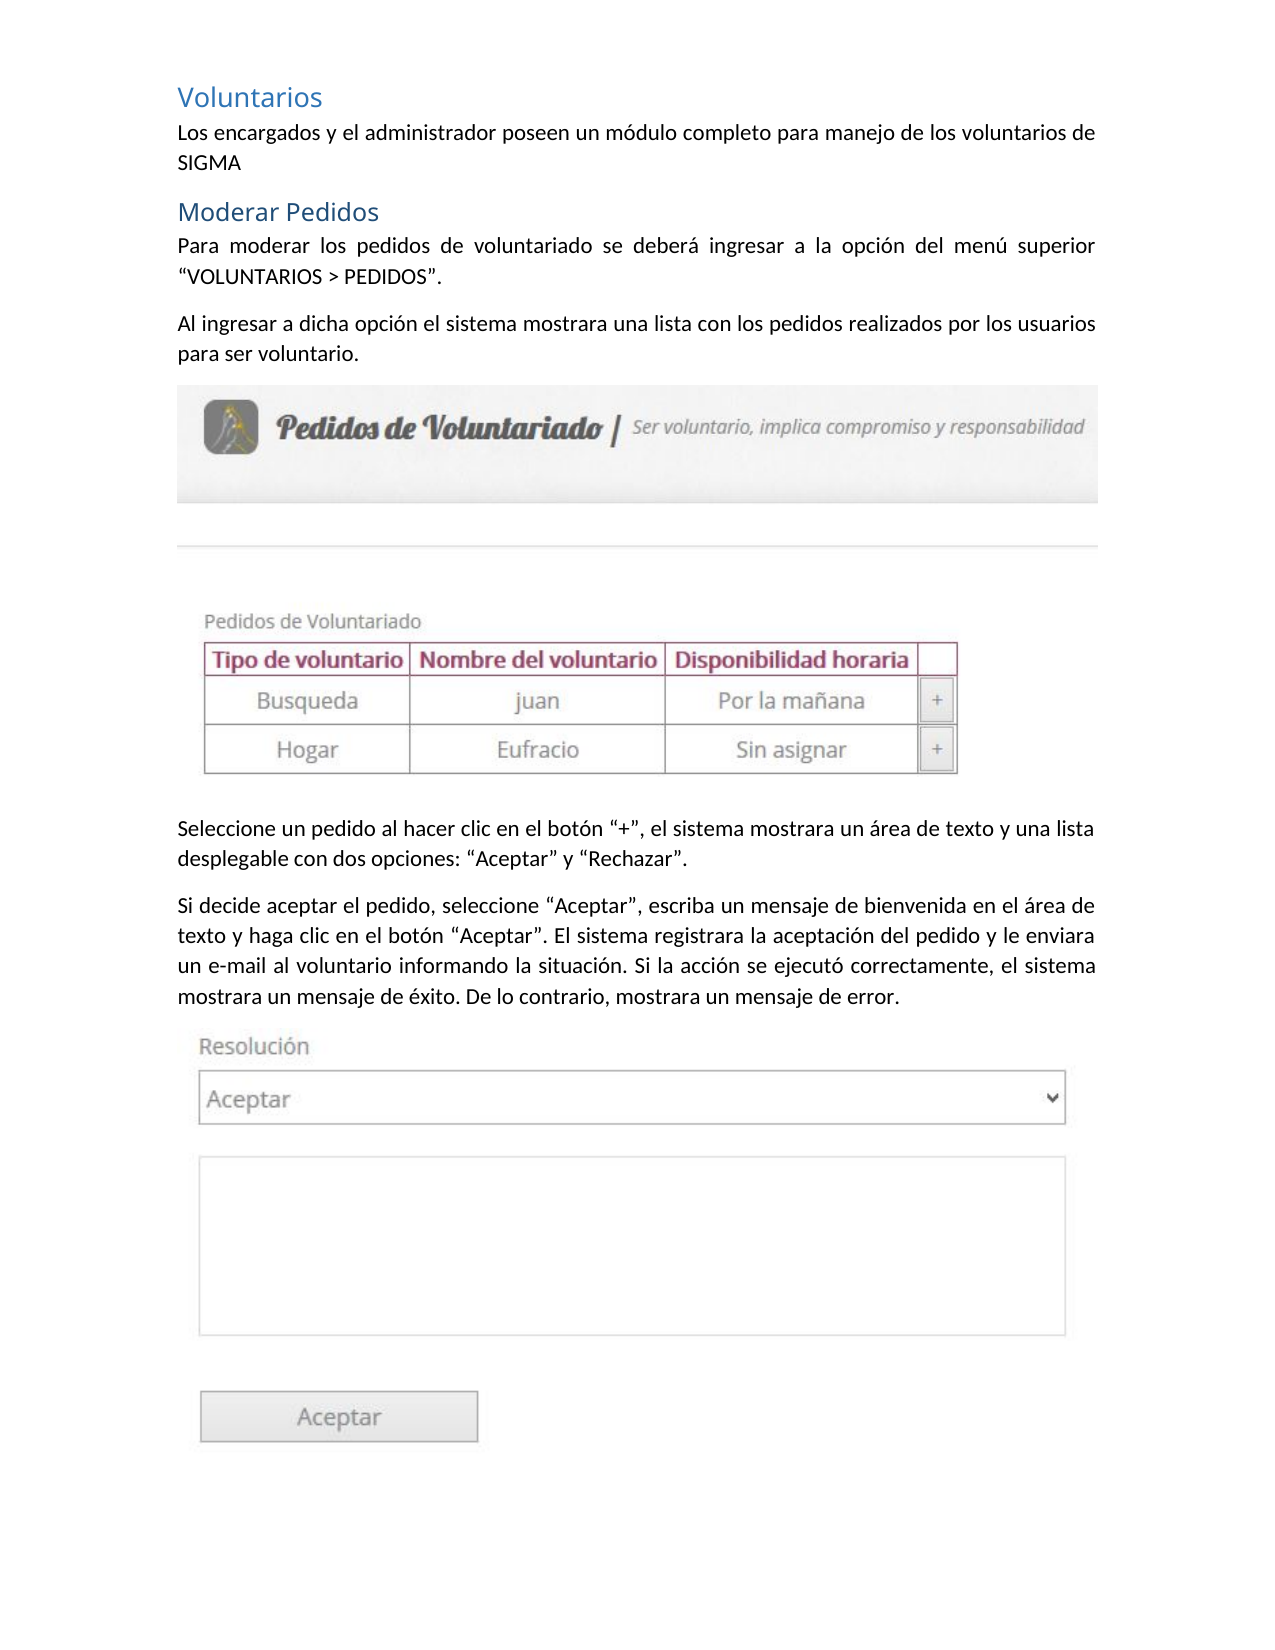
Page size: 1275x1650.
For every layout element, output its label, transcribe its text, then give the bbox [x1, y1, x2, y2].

picture [177, 1028, 1096, 1474]
text Los encargados y el administrador poseen un módulo completo para manejo de los voluntarios de SIGMA [177, 118, 1098, 176]
subtitle Voluntarios [177, 78, 1098, 115]
text Si decide aceptar el pedido, seleccione “Aceptar”, escriba un mensaje de bienvenida en el área de texto y haga clic en el botón “Aceptar”. El sistema registrara la aceptación del pedido y le enviara un e-mail al voluntario informando la situación. Si la acción se ejecutó correctamente, el sistema mostrara un mensaje de éxito. De lo contrario, mostrara un mensaje de error. [177, 891, 1098, 1010]
subtitle Moderar Pedidos [177, 195, 1098, 229]
text Al ingresar a dicha opción el sistema mostrara una lista con los pedidos realizados por los usuarios para ser voluntario. [177, 309, 1098, 367]
text Para moderar los pedidos de voluntariado se deberá ingresar a la opción del menú superior “VOLUNTARIOS > PEDIDOS”. [177, 232, 1098, 290]
text Seleccione un pedido al hacer clic en el botón “+”, el sistema mostrara un área de texto y una lista desplegable con dos opciones: “Aceptar” y “Rechazar”. [177, 814, 1098, 872]
picture [177, 385, 1098, 796]
